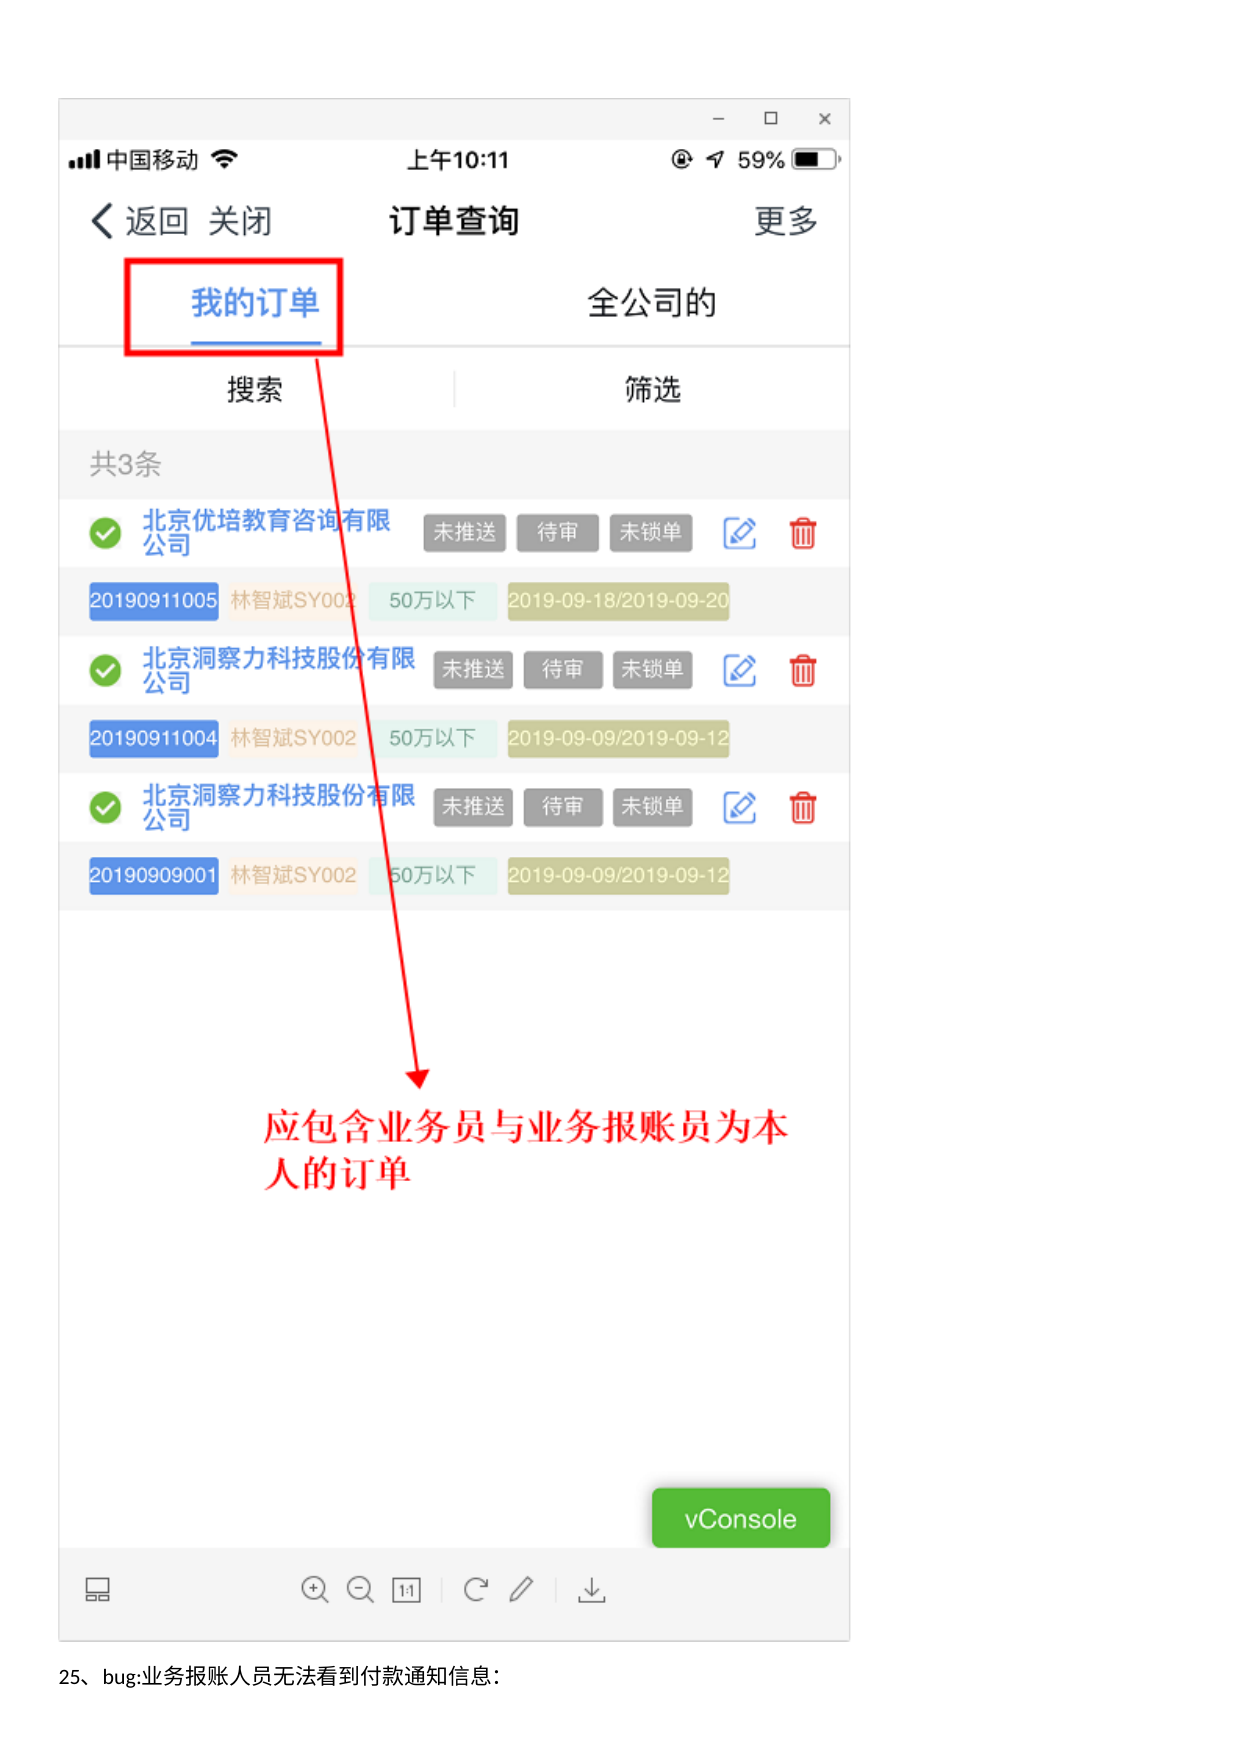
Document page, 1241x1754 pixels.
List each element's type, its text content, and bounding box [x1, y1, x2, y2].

picture [58, 98, 851, 1642]
list bug:业务报账人员无法看到付款通知信息： [58, 1658, 1196, 1691]
